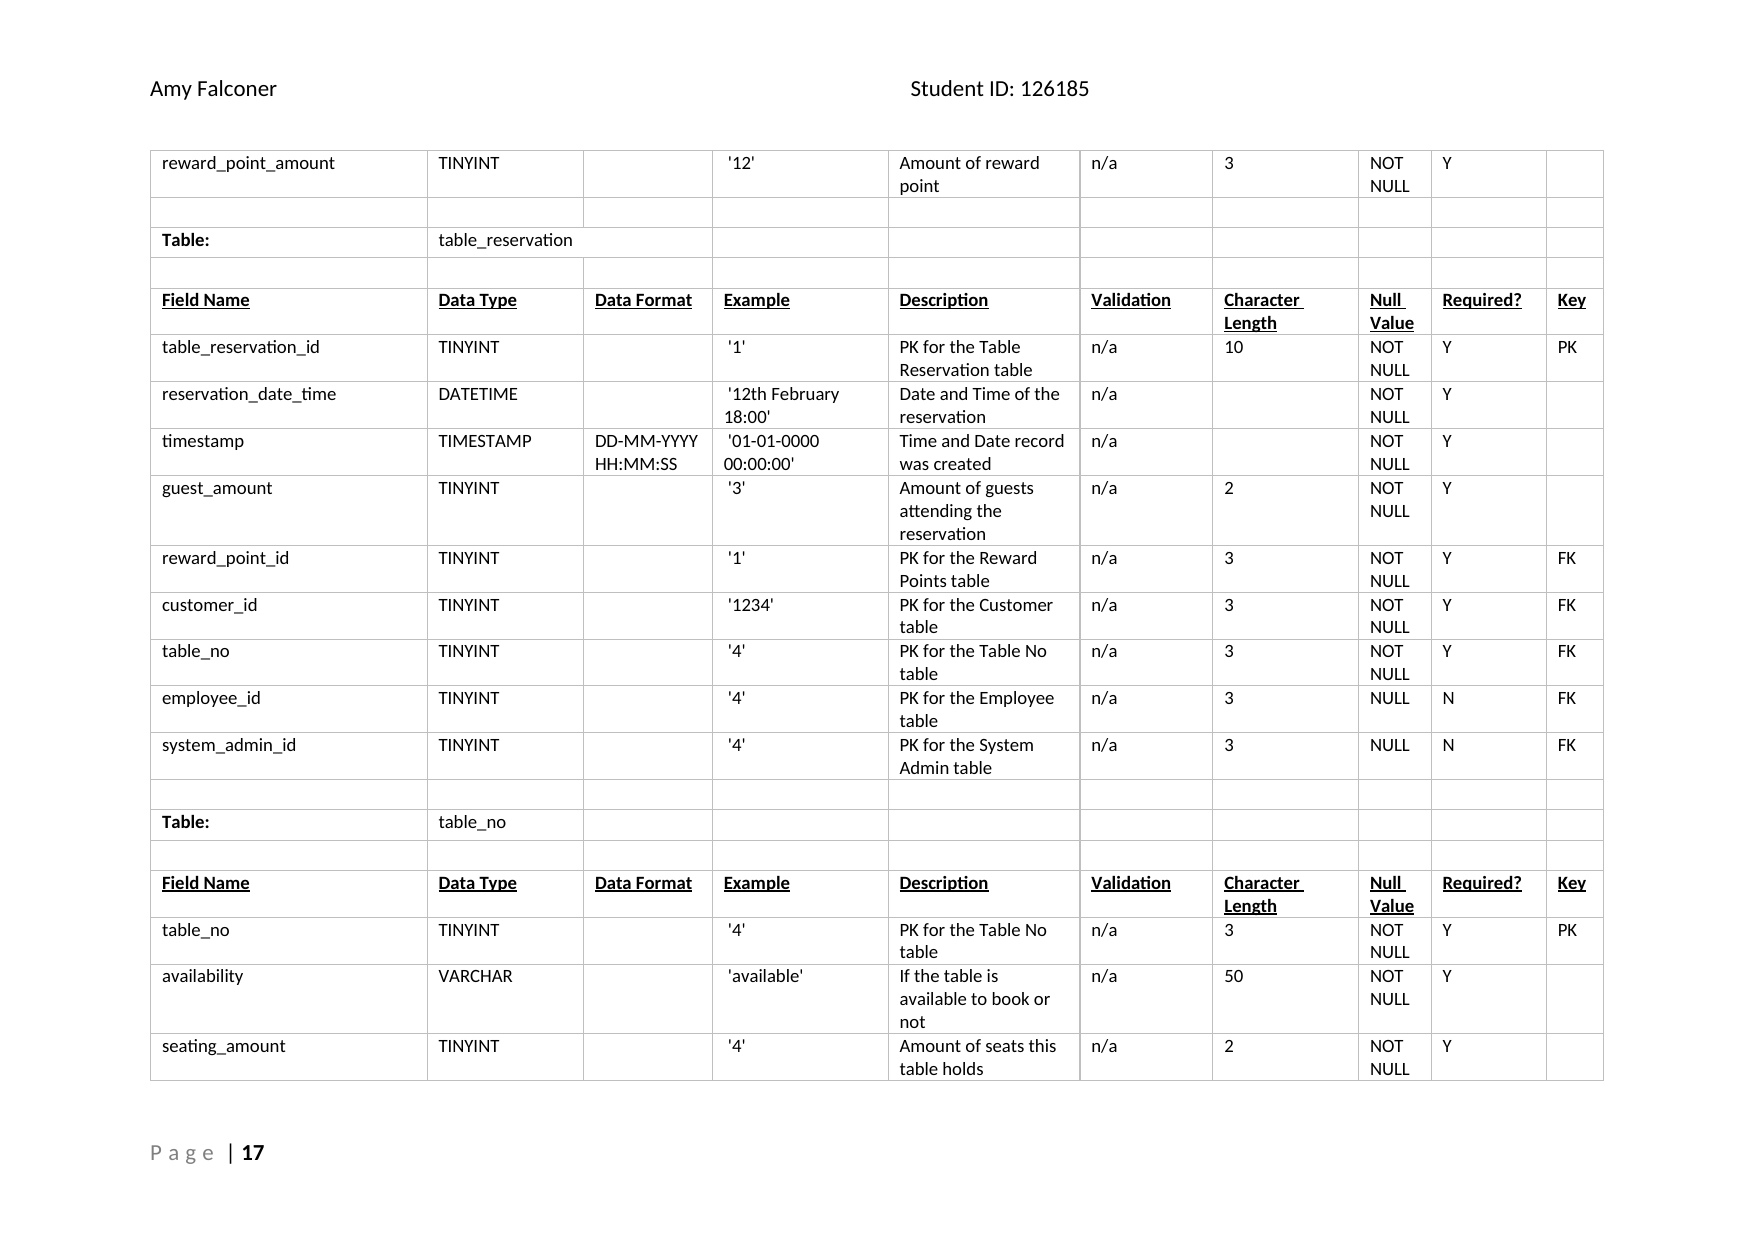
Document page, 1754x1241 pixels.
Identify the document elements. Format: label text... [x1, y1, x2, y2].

table_cell [428, 780, 583, 809]
table_cell 3 [1213, 686, 1358, 732]
table_cell [1081, 841, 1212, 870]
table_cell NOT NULL [1359, 151, 1431, 197]
table_cell Y [1432, 335, 1546, 381]
table_cell 3 [1213, 151, 1358, 197]
table_cell [889, 228, 1079, 257]
table_cell n/a [1081, 1034, 1212, 1080]
table_cell Table: [151, 228, 427, 257]
table_cell [584, 1034, 712, 1080]
table_cell TINYINT [428, 686, 583, 732]
table_cell [1081, 780, 1212, 809]
table_cell Example [713, 289, 888, 334]
table_cell [151, 841, 427, 870]
table_cell If the table is available to book or not [889, 965, 1079, 1033]
table_cell Y [1432, 640, 1546, 685]
table_cell 3 [1213, 918, 1358, 963]
table_cell [584, 841, 712, 870]
table_cell [428, 841, 583, 870]
table_cell [584, 382, 712, 428]
table_cell availability [151, 965, 427, 1033]
table_cell '4' [713, 918, 888, 963]
table_cell NOT NULL [1359, 593, 1431, 638]
table_cell [889, 810, 1079, 839]
table_cell [1547, 841, 1603, 870]
table_cell [1547, 1034, 1603, 1080]
table_cell PK for the Reward Points table [889, 546, 1079, 592]
table_cell PK for the Table Reservation table [889, 335, 1079, 381]
table_cell table_no [151, 918, 427, 963]
table_cell PK for the Table No table [889, 640, 1079, 685]
table_cell Null Value [1359, 871, 1431, 917]
table_cell [1213, 228, 1358, 257]
table_cell FK [1547, 546, 1603, 592]
table_cell [1432, 780, 1546, 809]
table_cell Y [1432, 382, 1546, 428]
table_cell [1547, 810, 1603, 839]
table_cell '1' [713, 335, 888, 381]
table_cell FK [1547, 686, 1603, 732]
table_cell TINYINT [428, 918, 583, 963]
table_cell '1' [713, 546, 888, 592]
table_cell n/a [1081, 382, 1212, 428]
table_cell FK [1547, 593, 1603, 638]
table_cell [584, 640, 712, 685]
table_cell table_reservation_id [151, 335, 427, 381]
table_cell Required? [1432, 289, 1546, 334]
table_cell '3' [713, 476, 888, 545]
table_cell [584, 733, 712, 779]
table_cell Character Length [1213, 289, 1358, 334]
table_cell [1213, 429, 1358, 475]
table_cell Character Length [1213, 871, 1358, 917]
table_cell [1213, 382, 1358, 428]
table_cell n/a [1081, 335, 1212, 381]
table_cell n/a [1081, 965, 1212, 1033]
table_cell Amount of guests attending the reservation [889, 476, 1079, 545]
table_cell [584, 151, 712, 197]
table_cell table_no [151, 640, 427, 685]
table_cell n/a [1081, 640, 1212, 685]
table_cell TINYINT [428, 151, 583, 197]
table_cell [584, 965, 712, 1033]
table_cell TINYINT [428, 733, 583, 779]
table_cell PK for the System Admin table [889, 733, 1079, 779]
table_cell Y [1432, 593, 1546, 638]
table_cell '4' [713, 733, 888, 779]
table_cell [713, 258, 888, 287]
table_cell [1432, 810, 1546, 839]
table_cell Key [1547, 289, 1603, 334]
table_cell NOT NULL [1359, 1034, 1431, 1080]
table_cell Data Format [584, 289, 712, 334]
table_cell NULL [1359, 733, 1431, 779]
table_cell n/a [1081, 733, 1212, 779]
table_cell [584, 593, 712, 638]
table_cell [1081, 258, 1212, 287]
table_cell [1213, 780, 1358, 809]
table_cell [428, 258, 583, 287]
table_cell Data Format [584, 871, 712, 917]
table_cell Y [1432, 1034, 1546, 1080]
table_cell NOT NULL [1359, 429, 1431, 475]
table_cell Validation [1081, 289, 1212, 334]
table_cell 'available' [713, 965, 888, 1033]
table_cell seating_amount [151, 1034, 427, 1080]
table_cell reservation_date_time [151, 382, 427, 428]
table_cell Y [1432, 965, 1546, 1033]
table_cell TIMESTAMP [428, 429, 583, 475]
table_cell 3 [1213, 593, 1358, 638]
table_cell [1547, 382, 1603, 428]
table_cell 2 [1213, 476, 1358, 545]
table_cell Y [1432, 476, 1546, 545]
table_cell [1547, 965, 1603, 1033]
table_cell [1359, 198, 1431, 227]
table_cell DATETIME [428, 382, 583, 428]
table_cell [584, 258, 712, 287]
table_cell Validation [1081, 871, 1212, 917]
table_cell [1547, 151, 1603, 197]
table_cell PK for the Customer table [889, 593, 1079, 638]
table_cell [1213, 258, 1358, 287]
table_cell [1081, 228, 1212, 257]
table_cell [1359, 841, 1431, 870]
table_cell table_reservation [428, 228, 712, 257]
table_cell Y [1432, 151, 1546, 197]
table_cell [1359, 228, 1431, 257]
table_cell NOT NULL [1359, 965, 1431, 1033]
table_cell 3 [1213, 640, 1358, 685]
table_cell '1234' [713, 593, 888, 638]
table_cell Data Type [428, 289, 583, 334]
table_cell employee_id [151, 686, 427, 732]
table_cell [1213, 810, 1358, 839]
table_cell '01-01-0000 00:00:00' [713, 429, 888, 475]
table_cell NULL [1359, 686, 1431, 732]
table_cell [1213, 841, 1358, 870]
table_cell [151, 780, 427, 809]
table_cell Table: [151, 810, 427, 839]
table_cell [584, 686, 712, 732]
table_cell [428, 198, 583, 227]
table_cell NOT NULL [1359, 640, 1431, 685]
table_cell Description [889, 289, 1079, 334]
table_cell TINYINT [428, 476, 583, 545]
table_cell Data Type [428, 871, 583, 917]
table_cell [584, 198, 712, 227]
table_cell Y [1432, 546, 1546, 592]
table_cell '4' [713, 640, 888, 685]
table_cell Date and Time of the reservation [889, 382, 1079, 428]
table_cell Field Name [151, 871, 427, 917]
table_cell PK for the Table No table [889, 918, 1079, 963]
table_cell N [1432, 733, 1546, 779]
table_cell [1432, 228, 1546, 257]
table_cell [1432, 841, 1546, 870]
table_cell reward_point_id [151, 546, 427, 592]
table_cell [151, 258, 427, 287]
table_cell Amount of reward point [889, 151, 1079, 197]
table_cell [584, 476, 712, 545]
table_cell [889, 198, 1079, 227]
table_cell Example [713, 871, 888, 917]
table_cell Null Value [1359, 289, 1431, 334]
table_cell PK [1547, 335, 1603, 381]
table_cell customer_id [151, 593, 427, 638]
table_cell [1359, 810, 1431, 839]
table_cell [889, 780, 1079, 809]
table_cell [889, 841, 1079, 870]
table_cell reward_point_amount [151, 151, 427, 197]
table_cell [584, 918, 712, 963]
table_cell Field Name [151, 289, 427, 334]
table_cell [1547, 780, 1603, 809]
table_cell DD-MM-YYYY HH:MM:SS [584, 429, 712, 475]
table_cell table_no [428, 810, 583, 839]
table_cell [1432, 258, 1546, 287]
table_cell [1432, 198, 1546, 227]
table_cell timestamp [151, 429, 427, 475]
table_cell 3 [1213, 546, 1358, 592]
table_cell [1547, 429, 1603, 475]
table_cell '12' [713, 151, 888, 197]
table_cell n/a [1081, 476, 1212, 545]
table_cell [584, 546, 712, 592]
table_cell '12th February 18:00' [713, 382, 888, 428]
table_cell Amount of seats this table holds [889, 1034, 1079, 1080]
table_cell '4' [713, 1034, 888, 1080]
table_cell n/a [1081, 918, 1212, 963]
table_cell Time and Date record was created [889, 429, 1079, 475]
table_cell TINYINT [428, 335, 583, 381]
table_cell [1081, 198, 1212, 227]
table_cell [713, 198, 888, 227]
table_cell '4' [713, 686, 888, 732]
table_cell [584, 335, 712, 381]
table_cell [584, 780, 712, 809]
table_cell [1547, 258, 1603, 287]
table_cell Y [1432, 429, 1546, 475]
table_cell VARCHAR [428, 965, 583, 1033]
table_cell n/a [1081, 151, 1212, 197]
table_cell N [1432, 686, 1546, 732]
table_cell [889, 258, 1079, 287]
table_cell 3 [1213, 733, 1358, 779]
table_cell [713, 841, 888, 870]
table_cell n/a [1081, 686, 1212, 732]
table_cell TINYINT [428, 546, 583, 592]
table_cell Required? [1432, 871, 1546, 917]
table_cell [713, 810, 888, 839]
table_cell 50 [1213, 965, 1358, 1033]
table_cell TINYINT [428, 640, 583, 685]
table_cell FK [1547, 640, 1603, 685]
table_cell NOT NULL [1359, 918, 1431, 963]
table_cell PK [1547, 918, 1603, 963]
table_cell TINYINT [428, 1034, 583, 1080]
table_cell Key [1547, 871, 1603, 917]
table_cell system_admin_id [151, 733, 427, 779]
table_cell NOT NULL [1359, 335, 1431, 381]
table_cell NOT NULL [1359, 476, 1431, 545]
table_cell [584, 810, 712, 839]
table_cell [713, 780, 888, 809]
table_cell n/a [1081, 546, 1212, 592]
table_cell Y [1432, 918, 1546, 963]
table_cell Description [889, 871, 1079, 917]
table_cell TINYINT [428, 593, 583, 638]
table_cell NOT NULL [1359, 546, 1431, 592]
table_cell [713, 228, 888, 257]
table_cell [1359, 780, 1431, 809]
table_cell NOT NULL [1359, 382, 1431, 428]
table_cell [151, 198, 427, 227]
table_cell [1213, 198, 1358, 227]
table_cell 2 [1213, 1034, 1358, 1080]
table_cell guest_amount [151, 476, 427, 545]
table_cell n/a [1081, 593, 1212, 638]
table_cell [1081, 810, 1212, 839]
table_cell [1359, 258, 1431, 287]
table_cell FK [1547, 733, 1603, 779]
table_cell [1547, 198, 1603, 227]
table_cell 10 [1213, 335, 1358, 381]
table_cell PK for the Employee table [889, 686, 1079, 732]
table_cell [1547, 228, 1603, 257]
table_cell [1547, 476, 1603, 545]
table_cell n/a [1081, 429, 1212, 475]
